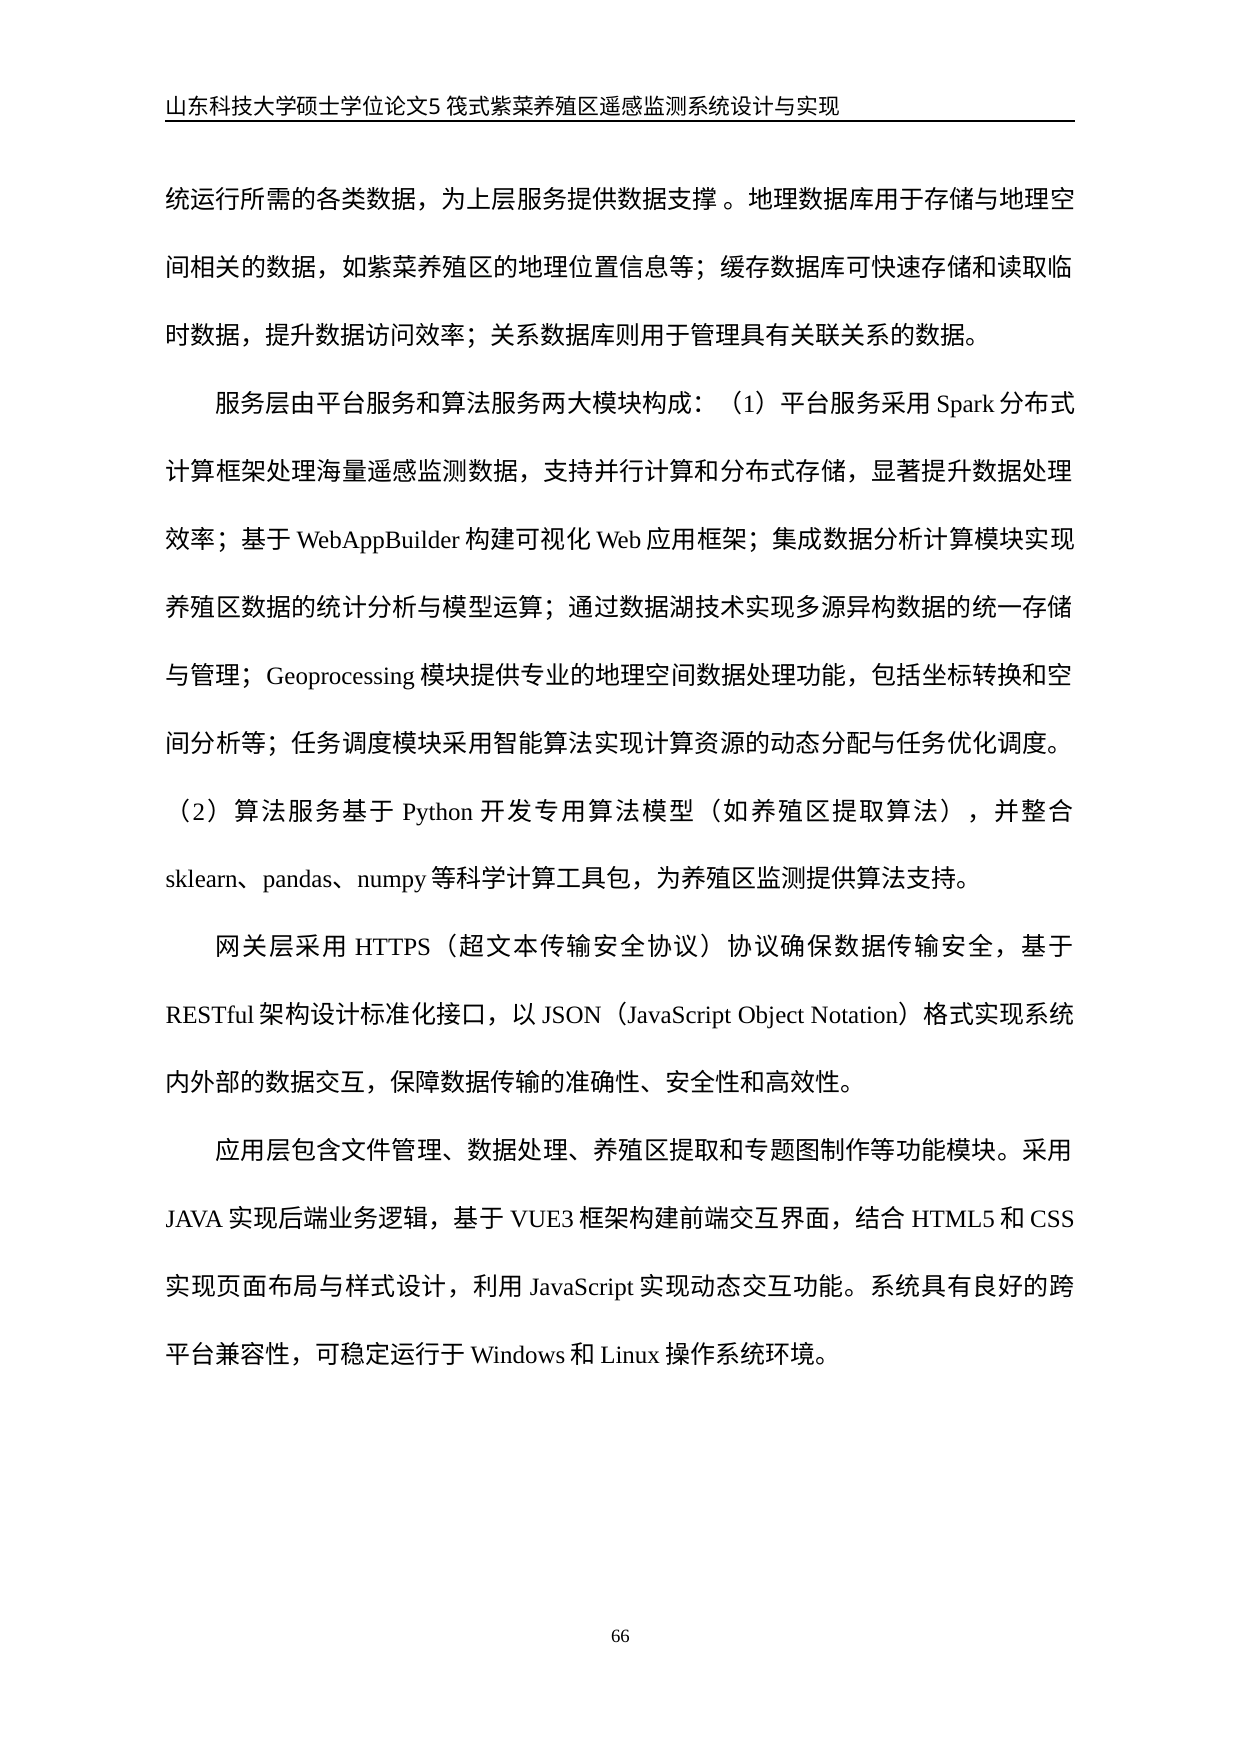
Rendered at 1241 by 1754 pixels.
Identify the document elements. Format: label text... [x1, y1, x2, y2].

text 网关层采用HTTPS（超文本传输安全协议）协议确保数据传输安全，基于RESTful架构设计标准化接口，以JSON（JavaScript Object Notation）格式实现系统内外部的数据交互，保障数据传输的准确性、安全性和高效性。 [165, 911, 1075, 1115]
text 服务层由平台服务和算法服务两大模块构成：（1）平台服务采用Spark分布式计算框架处理海量遥感监测数据，支持并行计算和分布式存储，显著提升数据处理效率；基于WebAppBuilder构建可视化Web应用框架；集成数据分析计算模块实现养殖区数据的统计分析与模型运算；通过数据湖技术实现多源异构数据的统一存储与管理；Geoprocessing模块提供专业的地理空间数据处理功能，包括坐标转换和空间分析等；任务调度模块采用智能算法实现计算资源的动态分配与任务优化调度。（2）算法服务基于Python开发专用算法模型（如养殖区提取算法），并整合sklearn、pandas、numpy等科学计算工具包，为养殖区监测提供算法支持。 [165, 368, 1075, 911]
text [165, 164, 1075, 368]
text 应用层包含文件管理、数据处理、养殖区提取和专题图制作等功能模块。采用JAVA实现后端业务逻辑，基于VUE3框架构建前端交互界面，结合HTML5和CSS实现页面布局与样式设计，利用JavaScript实现动态交互功能。系统具有良好的跨平台兼容性，可稳定运行于Windows和Linux操作系统环境。 [165, 1115, 1075, 1386]
